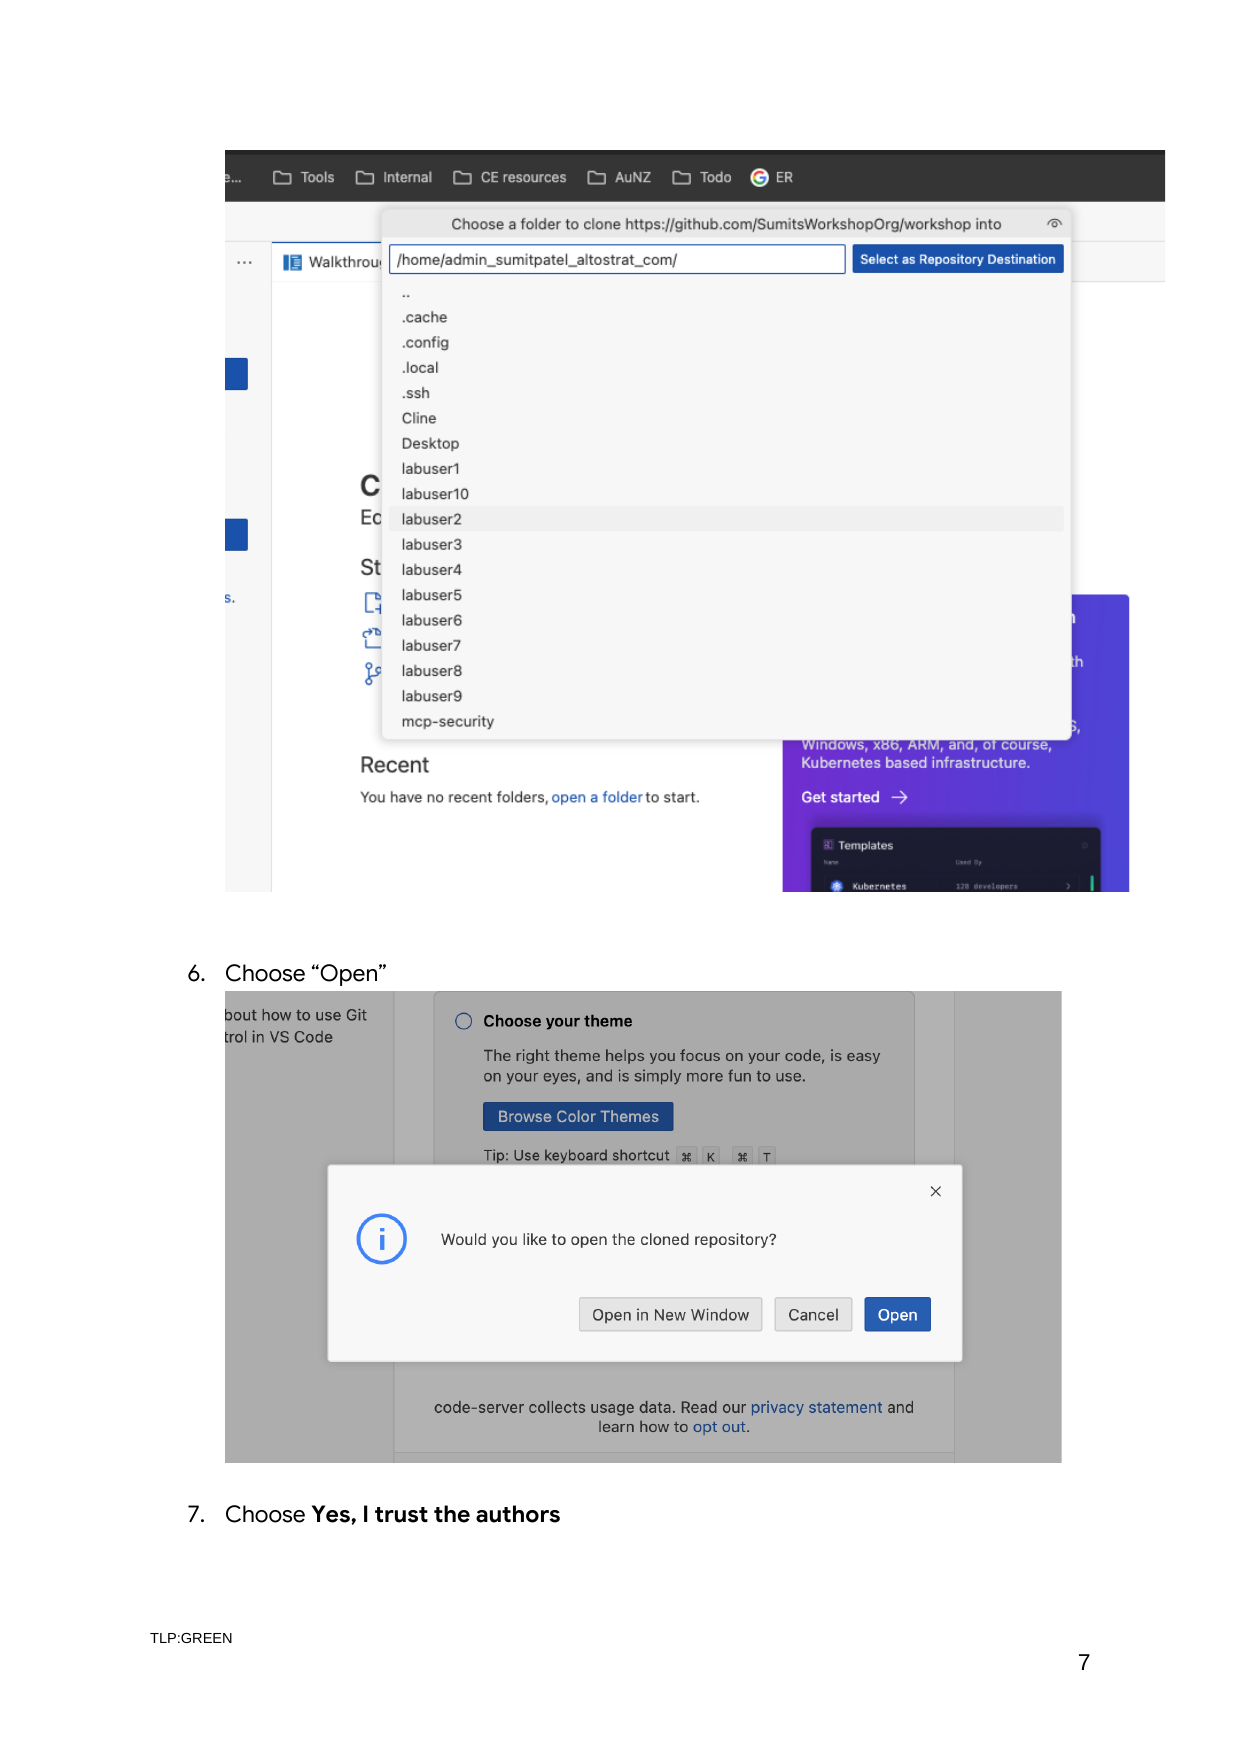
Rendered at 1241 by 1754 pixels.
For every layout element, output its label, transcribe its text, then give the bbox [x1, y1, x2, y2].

list Choose “Open” [187, 959, 1090, 987]
picture [225, 150, 1166, 892]
picture [225, 991, 1062, 1463]
list Choose Yes, I trust the authors [187, 1500, 1090, 1529]
